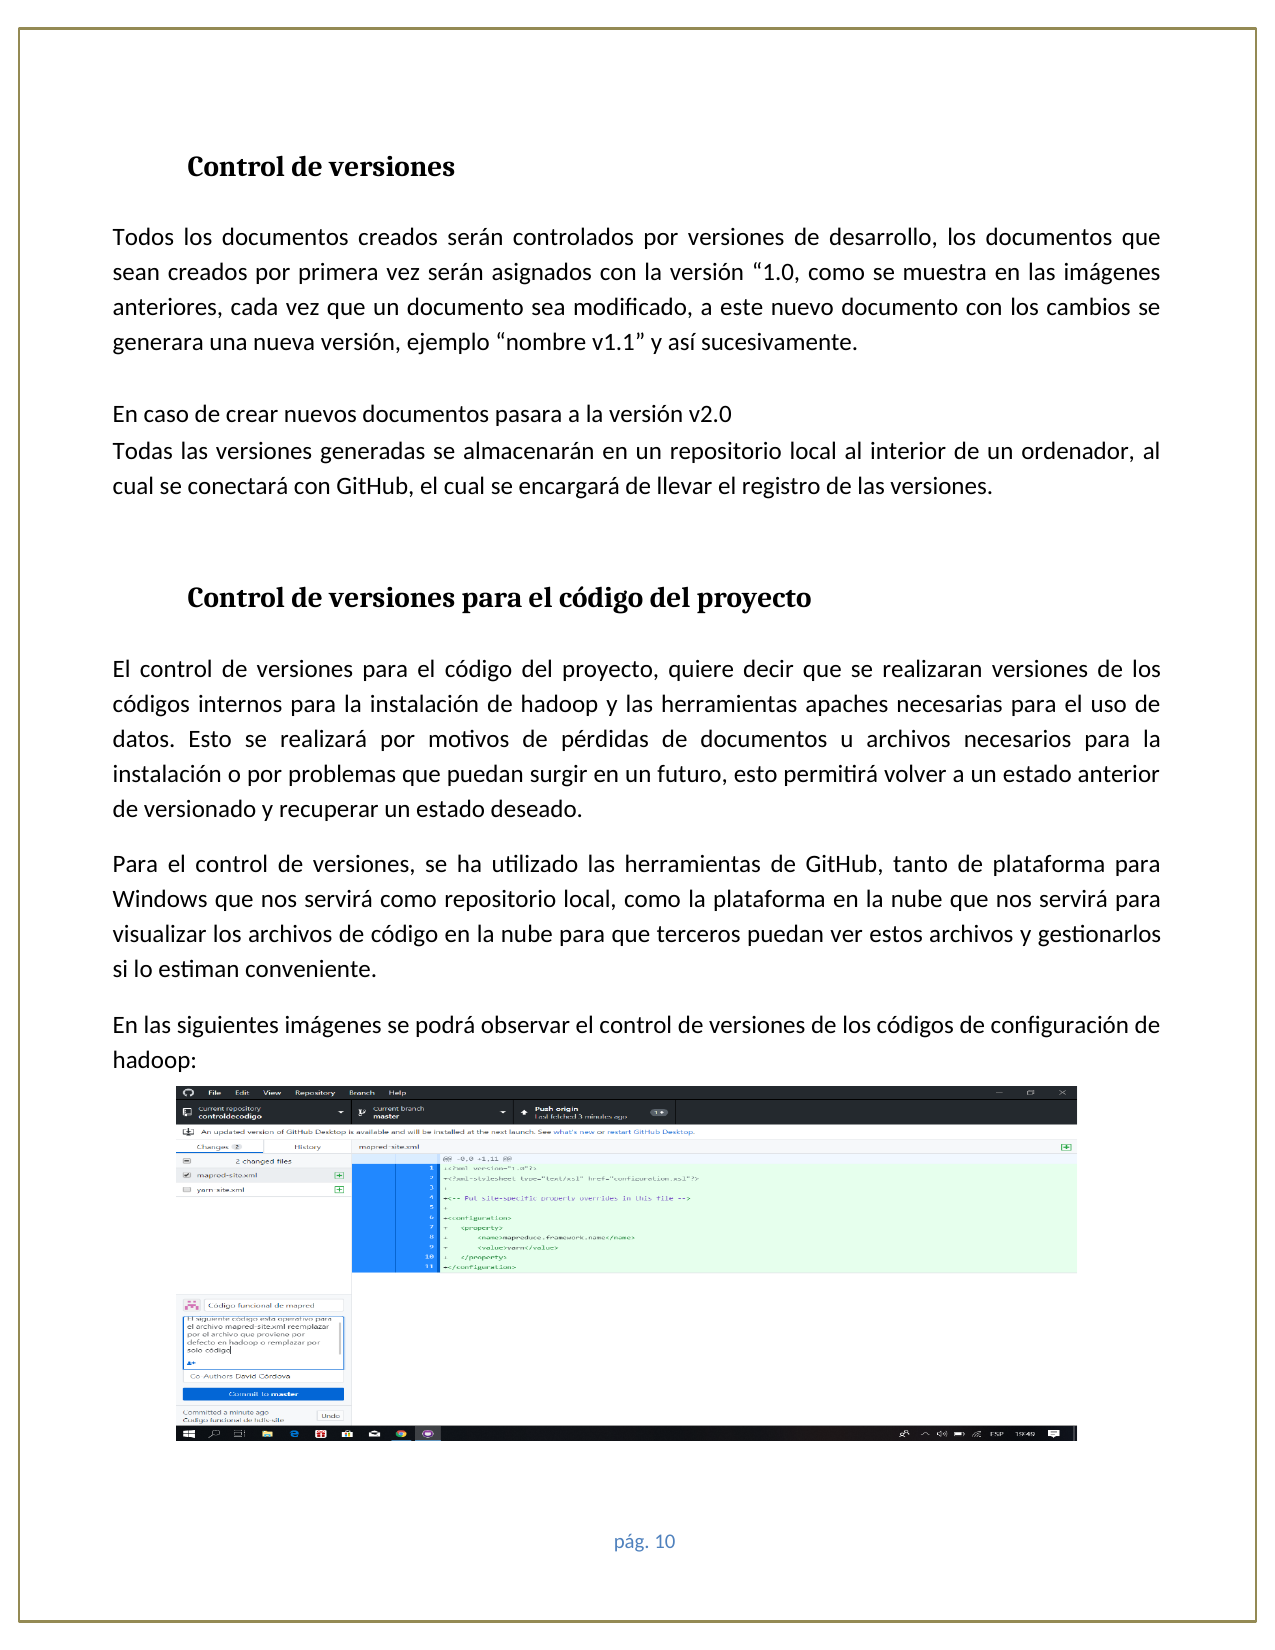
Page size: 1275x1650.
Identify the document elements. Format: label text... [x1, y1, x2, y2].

subtitle Control de versiones para el código del proyecto [187, 582, 1162, 615]
text El control de versiones para el código del proyecto, quiere decir que se realizaran versiones de los códigos internos para la instalación de hadoop y las herramientas apaches necesarias para el uso de datos. Esto se realizará por motivos de pérdidas de documentos u archivos necesarios para la instalación o por problemas que puedan surgir en un futuro, esto permitirá volver a un estado anterior de versionado y recuperar un estado deseado. [112, 653, 1162, 823]
text Para el control de versiones, se ha utilizado las herramientas de GitHub, tanto de plataforma para Windows que nos servirá como repositorio local, como la plataforma en la nube que nos servirá para visualizar los archivos de código en la nube para que terceros puedan ver estos archivos y gestionarlos si lo estiman conveniente. [112, 848, 1162, 984]
subtitle Control de versiones [187, 150, 1162, 183]
text En las siguientes imágenes se podrá observar el control de versiones de los códigos de configuración de hadoop: [112, 1009, 1162, 1075]
picture [176, 1086, 1078, 1441]
text Todos los documentos creados serán controlados por versiones de desarrollo, los documentos que sean creados por primera vez serán asignados con la versión “1.0, como se muestra en las imágenes anteriores, cada vez que un documento sea modificado, a este nuevo documento con los cambios se generara una nueva versión, ejemplo “nombre v1.1” y así sucesivamente. [112, 221, 1162, 357]
text Todas las versiones generadas se almacenarán en un repositorio local al interior de un ordenador, al cual se conectará con GitHub, el cual se encargará de llevar el registro de las versiones. [112, 435, 1162, 501]
text En caso de crear nuevos documentos pasara a la versión v2.0 [112, 398, 1162, 429]
